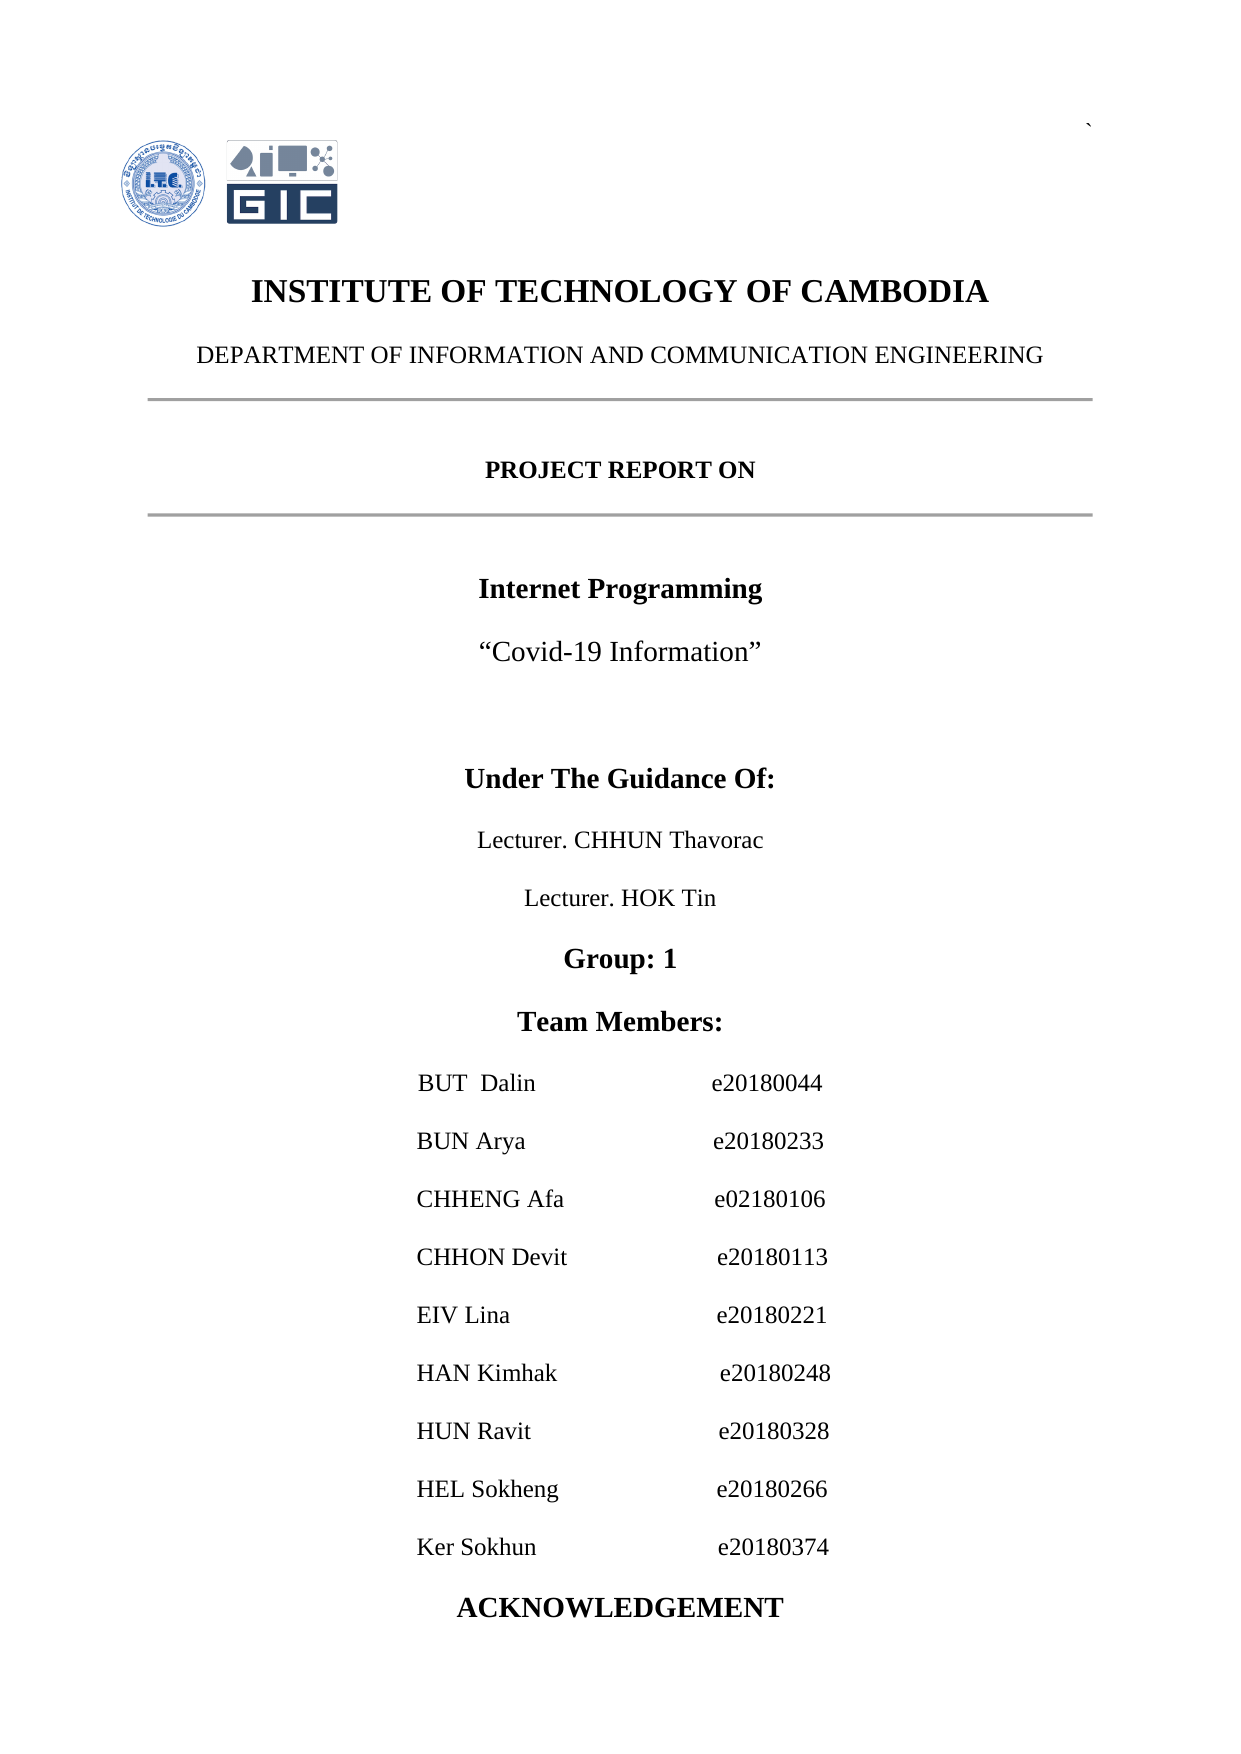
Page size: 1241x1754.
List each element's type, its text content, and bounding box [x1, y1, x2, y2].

text Under The Guidance Of: [148, 761, 1092, 795]
picture [117, 137, 209, 230]
text “Covid-19 Information” [148, 634, 1092, 668]
text CHHON Devit e20180113 [148, 1242, 1092, 1271]
text Internet Programming [148, 571, 1092, 604]
text ` [212, 118, 1092, 175]
picture [226, 140, 338, 224]
text EIV Lina e20180221 [148, 1300, 1092, 1329]
text Lecturer. HOK Tin [148, 883, 1092, 912]
text BUT Dalin e20180044 [148, 1068, 1092, 1097]
text ACKNOWLEDGEMENT [148, 1590, 1092, 1624]
text HUN Ravit e20180328 [148, 1416, 1092, 1445]
text Ker Sokhun e20180374 [373, 1532, 1092, 1561]
text PROJECT REPORT ON [148, 455, 1092, 484]
text CHHENG Afa e02180106 [148, 1184, 1092, 1213]
text BUN Arya e20180233 [148, 1126, 1092, 1155]
text Lecturer. CHHUN Thavorac [148, 825, 1092, 854]
text Team Members: [148, 1004, 1092, 1038]
text INSTITUTE OF TECHNOLOGY OF CAMBODIA [148, 271, 1092, 309]
text DEPARTMENT OF INFORMATION AND COMMUNICATION ENGINEERING [148, 340, 1092, 369]
text HAN Kimhak e20180248 [148, 1358, 1092, 1387]
text Group: 1 [148, 941, 1092, 974]
text HEL Sokheng e20180266 [148, 1474, 1092, 1503]
